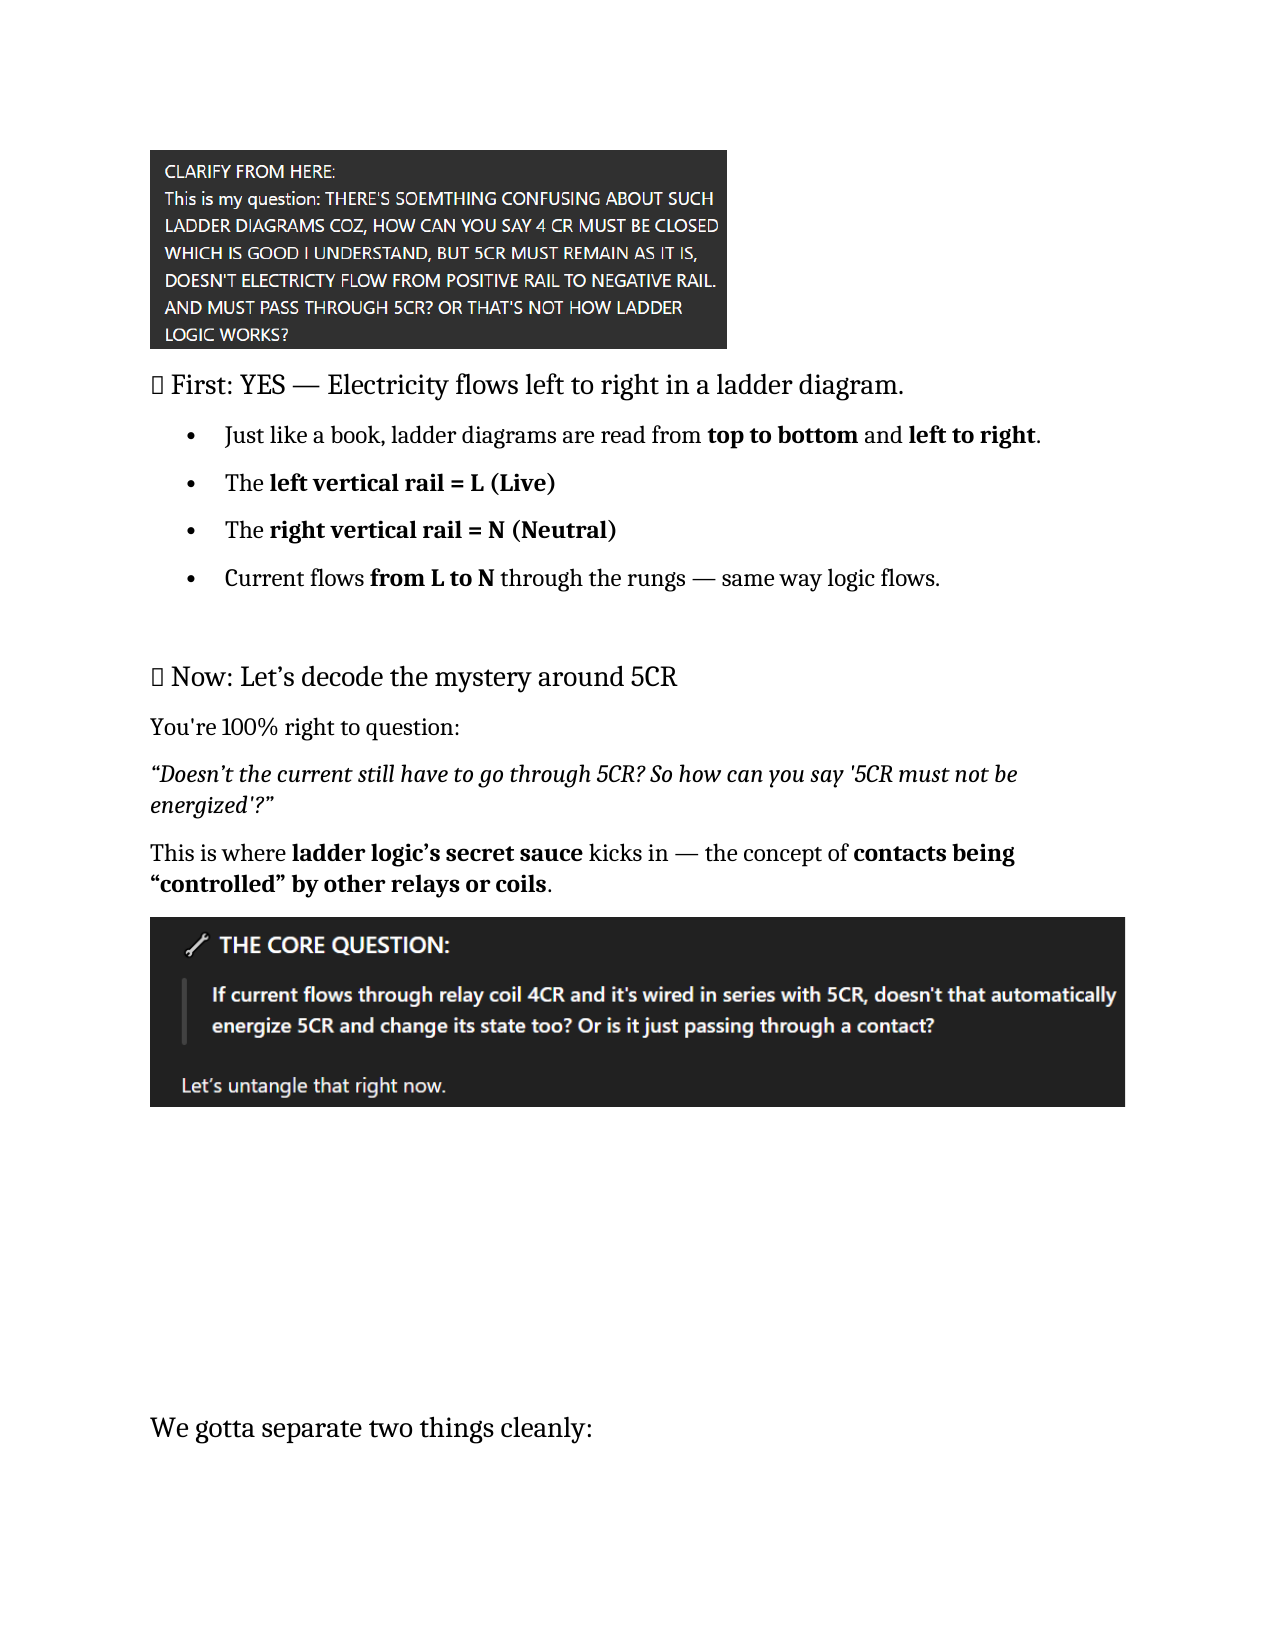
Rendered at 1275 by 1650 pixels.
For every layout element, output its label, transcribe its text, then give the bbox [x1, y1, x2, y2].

picture [150, 917, 1125, 1107]
list The left vertical rail = L (Live) [187, 468, 1125, 497]
text This is where ladder logic’s secret sauce kicks in — the concept of contacts being “controlled” by other relays or coils. [150, 839, 1125, 899]
text You're 100% right to question: [150, 713, 1125, 741]
list Just like a book, ladder diagrams are read from top to bottom and left to right. [187, 421, 1125, 449]
text “Doesn’t the current still have to go through 5CR? So how can you say '5CR must not be energized'?” [150, 760, 1125, 820]
text 🧩 Now: Let’s decode the mystery around 5CR [150, 659, 1125, 693]
text 🧠 First: YES — Electricity flows left to right in a ladder diagram. [150, 367, 1125, 401]
picture [150, 150, 727, 349]
text We gotta separate two things cleanly: [150, 1412, 1125, 1445]
list The right vertical rail = N (Neutral) [187, 516, 1125, 545]
list Current flows from L to N through the rungs — same way logic flows. [187, 564, 1125, 593]
